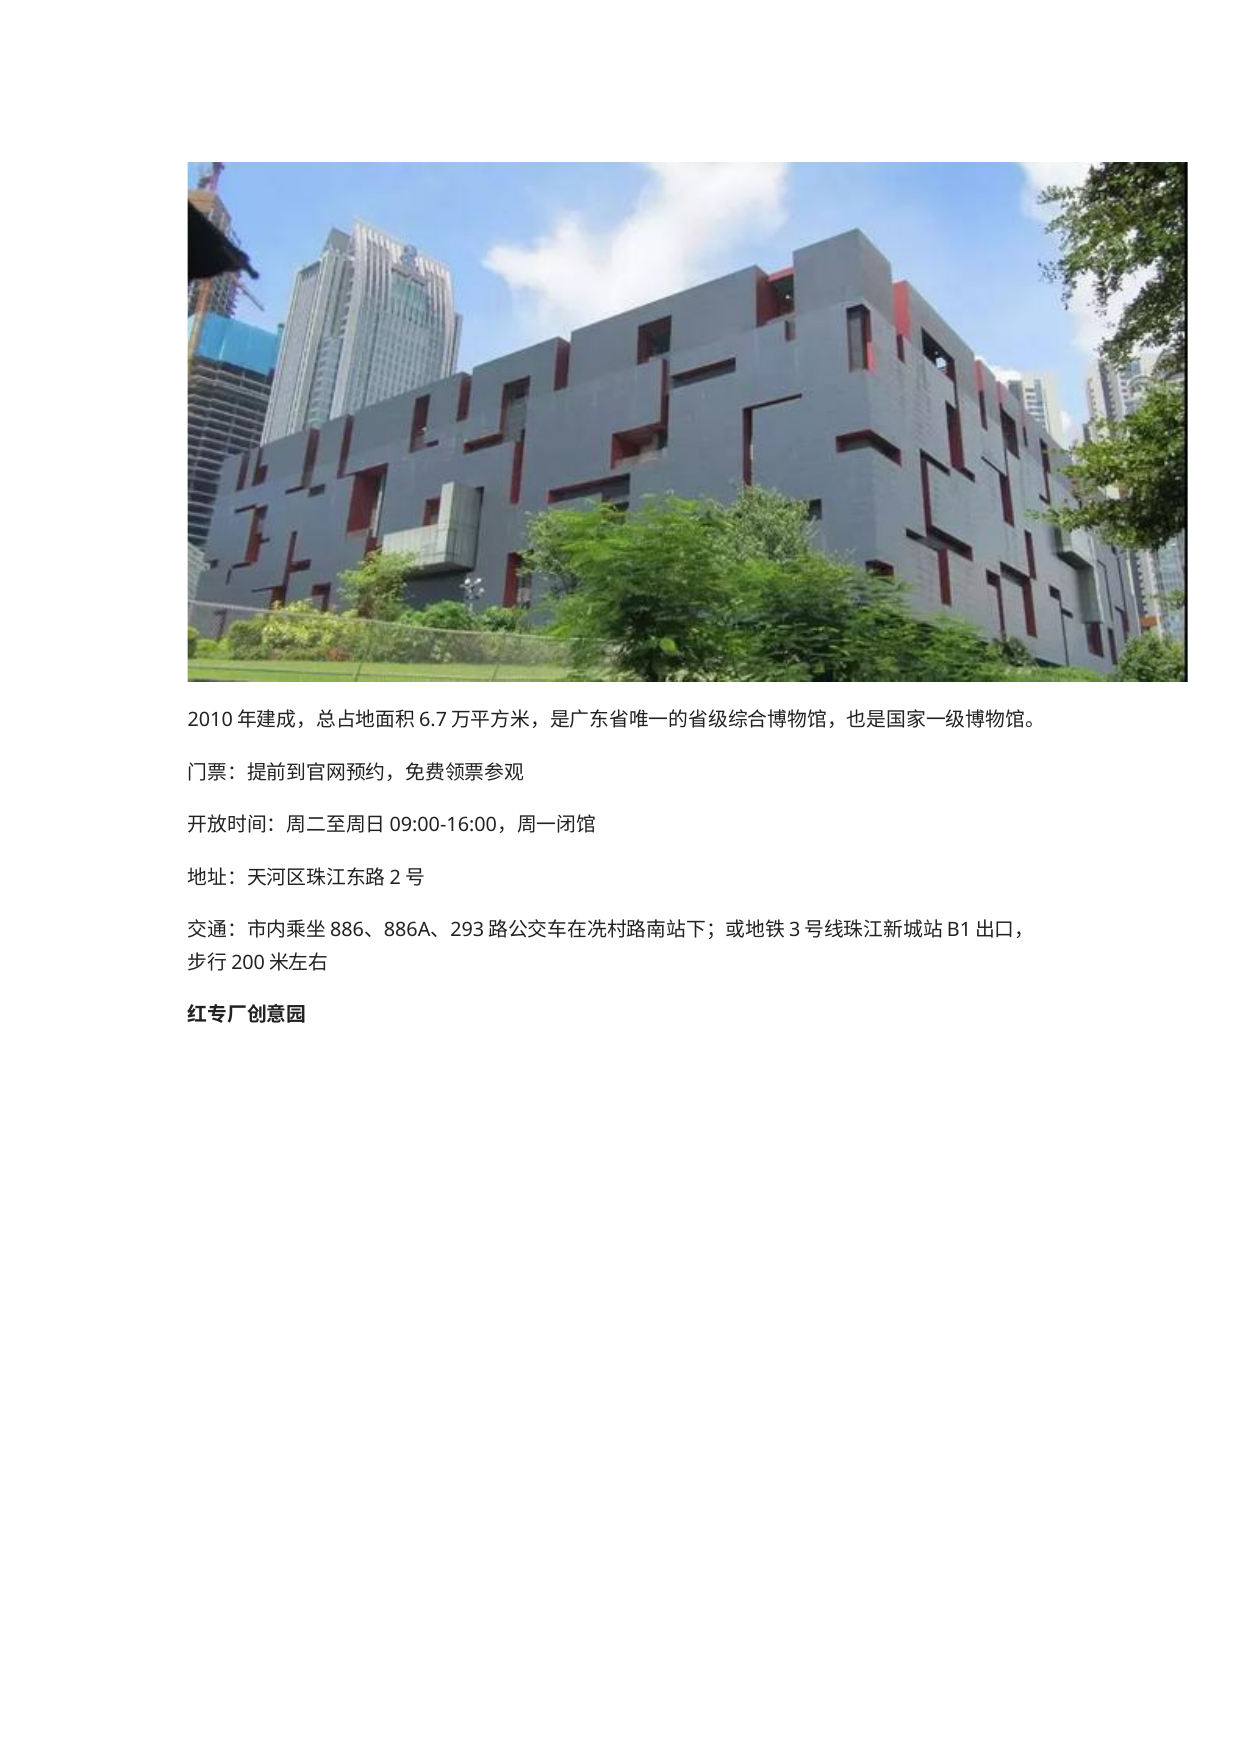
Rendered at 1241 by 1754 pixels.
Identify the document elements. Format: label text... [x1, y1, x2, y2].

text 2010年建成，总占地面积6.7万平方米，是广东省唯一的省级综合博物馆，也是国家一级博物馆。 [187, 702, 1053, 734]
text 开放时间：周二至周日09:00-16:00，周一闭馆 [187, 807, 1053, 839]
text 交通：市内乘坐886、886A、293路公交车在冼村路南站下；或地铁3号线珠江新城站B1出口，步行200米左右 [187, 912, 1053, 977]
text 门票：提前到官网预约，免费领票参观 [187, 754, 1053, 787]
text 地址：天河区珠江东路2号 [187, 859, 1053, 892]
text 红专厂创意园 [187, 997, 1053, 1029]
picture [187, 162, 1188, 682]
